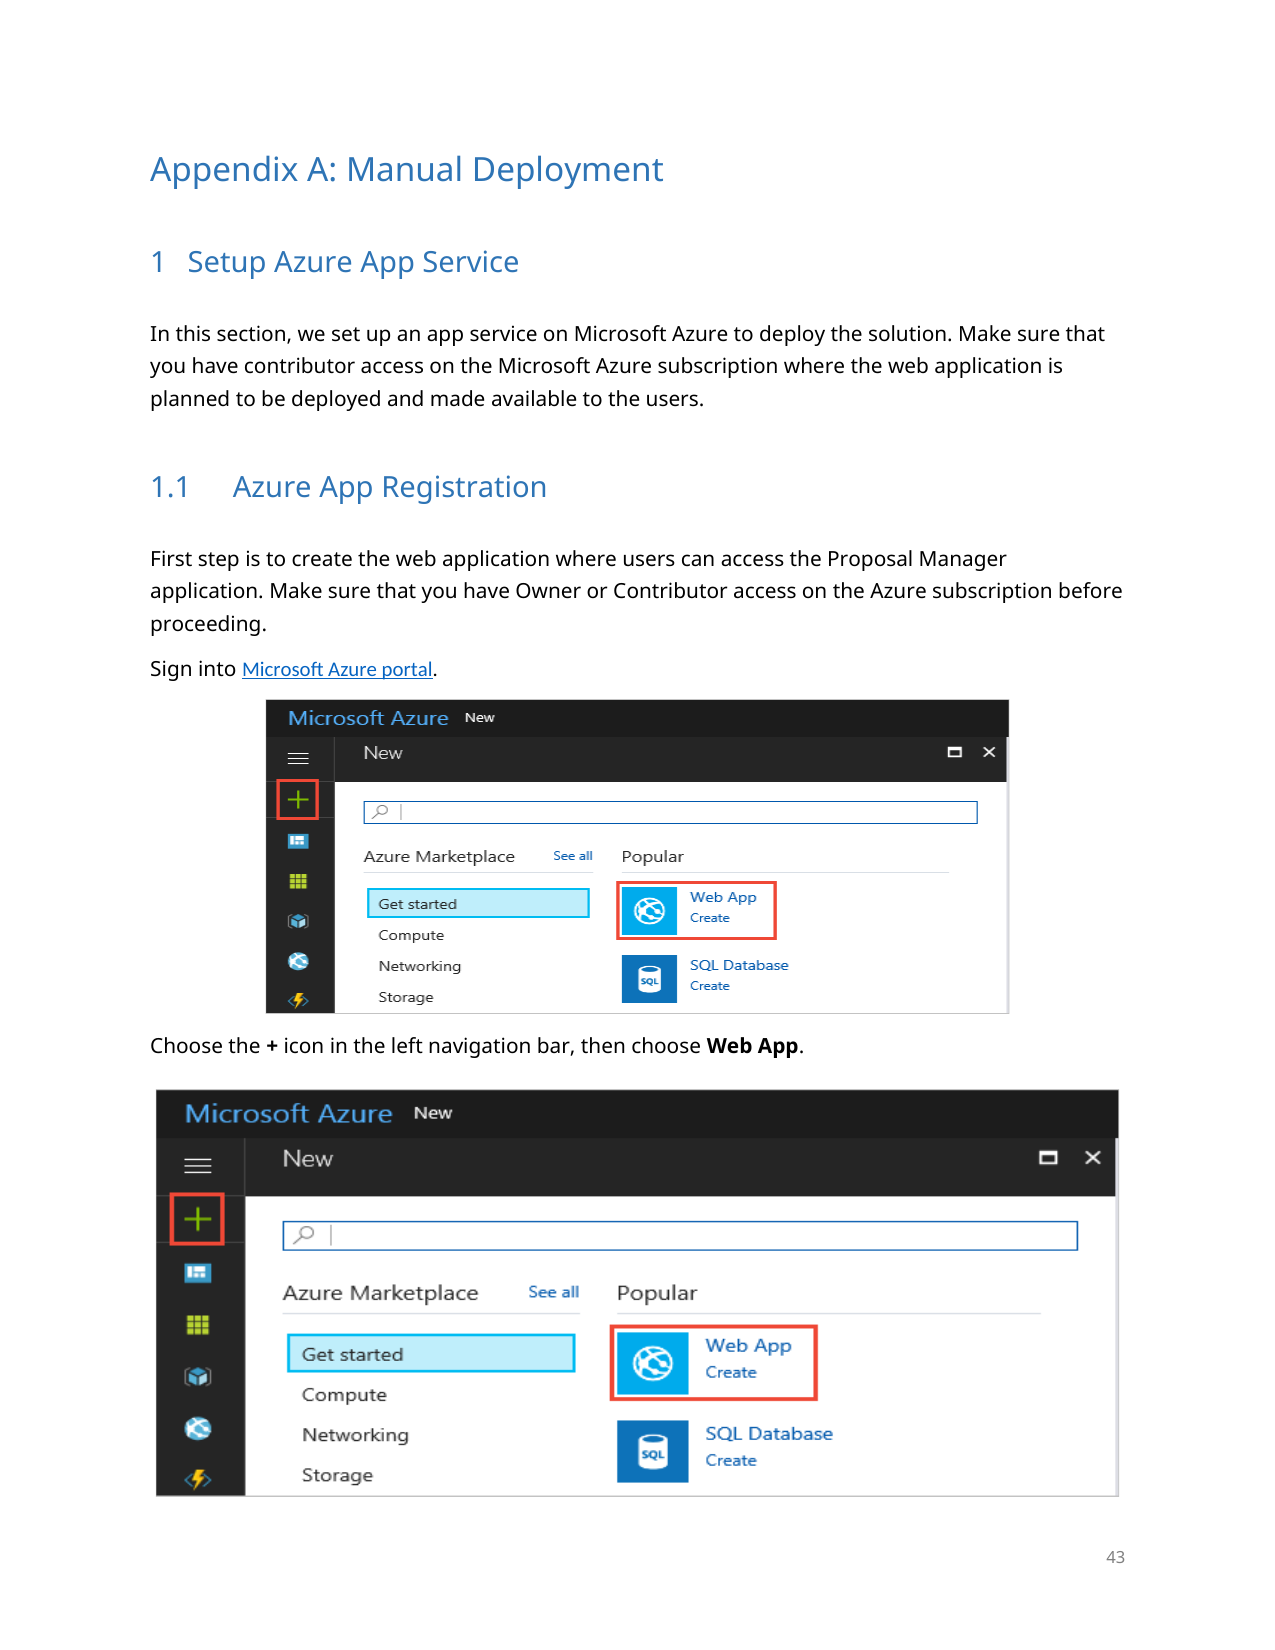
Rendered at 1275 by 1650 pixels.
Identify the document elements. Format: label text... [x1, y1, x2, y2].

picture [155, 1089, 1120, 1497]
subtitle Appendix A: Manual Deployment [150, 146, 1125, 192]
subtitle Setup Azure App Service [150, 242, 1125, 281]
picture [265, 699, 1010, 1014]
text First step is to create the web application where users can access the Proposal Manager application. Make sure that you have Owner or Contributor access on the Azure subscription before proceeding. [150, 544, 1125, 637]
subtitle Azure App Registration [150, 467, 1125, 506]
text Sign into Microsoft Azure portal. [150, 654, 1125, 683]
text In this section, we set up an app service on Microsoft Azure to deploy the solution. Make sure that you have contributor access on the Microsoft Azure subscription where the web application is planned to be deployed and made available to the users. [150, 319, 1125, 412]
text Choose the + icon in the left navigation bar, then choose Web App. [150, 1031, 1125, 1060]
